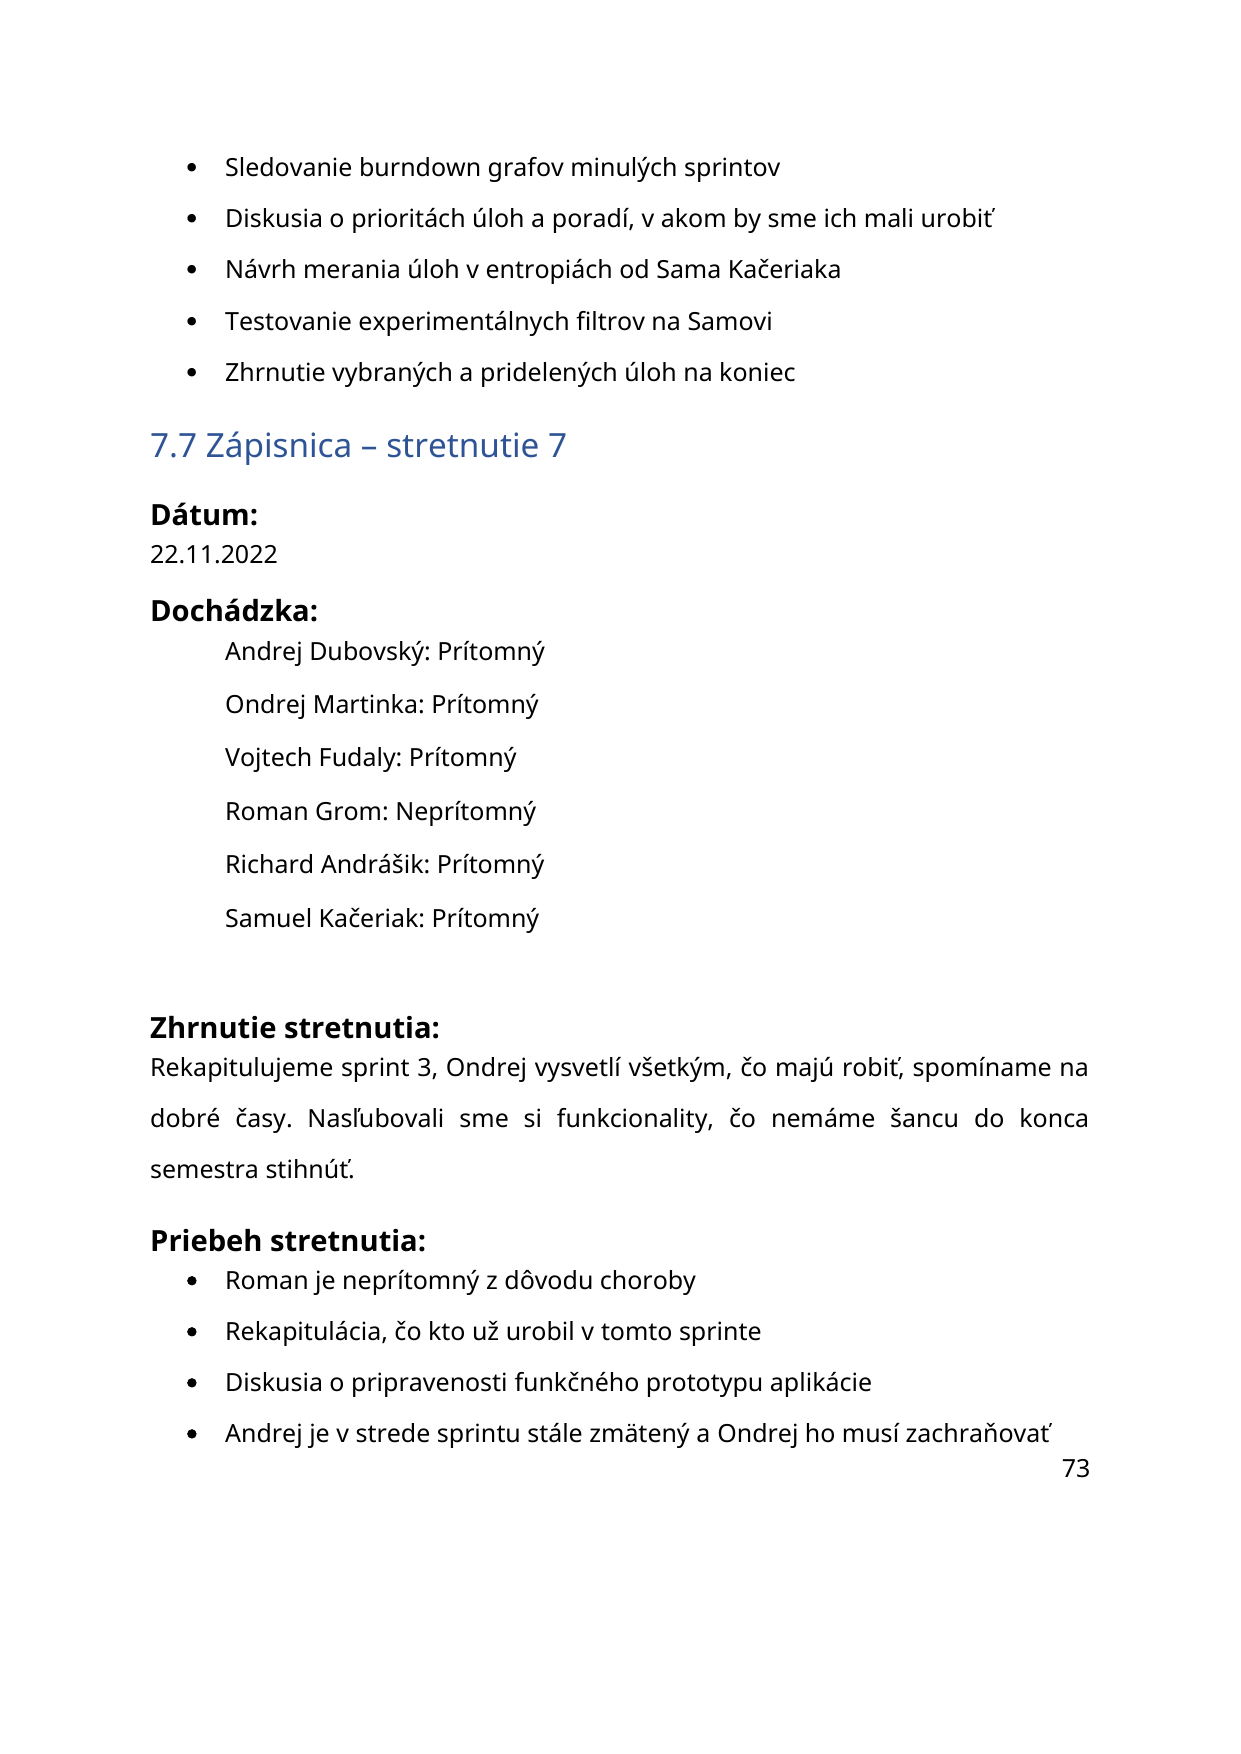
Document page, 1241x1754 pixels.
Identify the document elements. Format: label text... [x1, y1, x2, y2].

list Návrh merania úloh v entropiách od Sama Kačeriaka [187, 252, 1090, 286]
text Andrej Dubovský: Prítomný [225, 633, 1090, 667]
text Vojtech Fudaly: Prítomný [225, 740, 1090, 774]
list Testovanie experimentálnych filtrov na Samovi [187, 303, 1090, 337]
list Rekapitulácia, čo kto už urobil v tomto sprinte [187, 1314, 1090, 1348]
subtitle Dochádzka: [150, 590, 1090, 630]
text Rekapitulujeme sprint 3, Ondrej vysvetlí všetkým, čo majú robiť, spomíname na dobré časy. Nasľubovali sme si funkcionality, čo nemáme šancu do konca semestra stihnúť. [150, 1050, 1090, 1186]
subtitle Zhrnutie stretnutia: [150, 1007, 1090, 1047]
list Roman je neprítomný z dôvodu choroby [187, 1263, 1090, 1297]
subtitle Priebeh stretnutia: [150, 1220, 1090, 1259]
text Ondrej Martinka: Prítomný [225, 687, 1090, 721]
text Samuel Kačeriak: Prítomný [225, 900, 1090, 934]
list Diskusia o prioritách úloh a poradí, v akom by sme ich mali urobiť [187, 201, 1090, 235]
text Richard Andrášik: Prítomný [225, 847, 1090, 881]
text 22.11.2022 [150, 537, 1090, 571]
list Sledovanie burndown grafov minulých sprintov [187, 150, 1090, 184]
list Zhrnutie vybraných a pridelených úloh na koniec [187, 354, 1090, 388]
list Diskusia o pripravenosti funkčného prototypu aplikácie [187, 1365, 1090, 1399]
text Roman Grom: Neprítomný [225, 793, 1090, 828]
list Andrej je v strede sprintu stále zmätený a Ondrej ho musí zachraňovať [187, 1416, 1090, 1450]
subtitle Dátum: [150, 494, 1090, 534]
subtitle 7.7 Zápisnica – stretnutie 7 [150, 422, 1090, 467]
